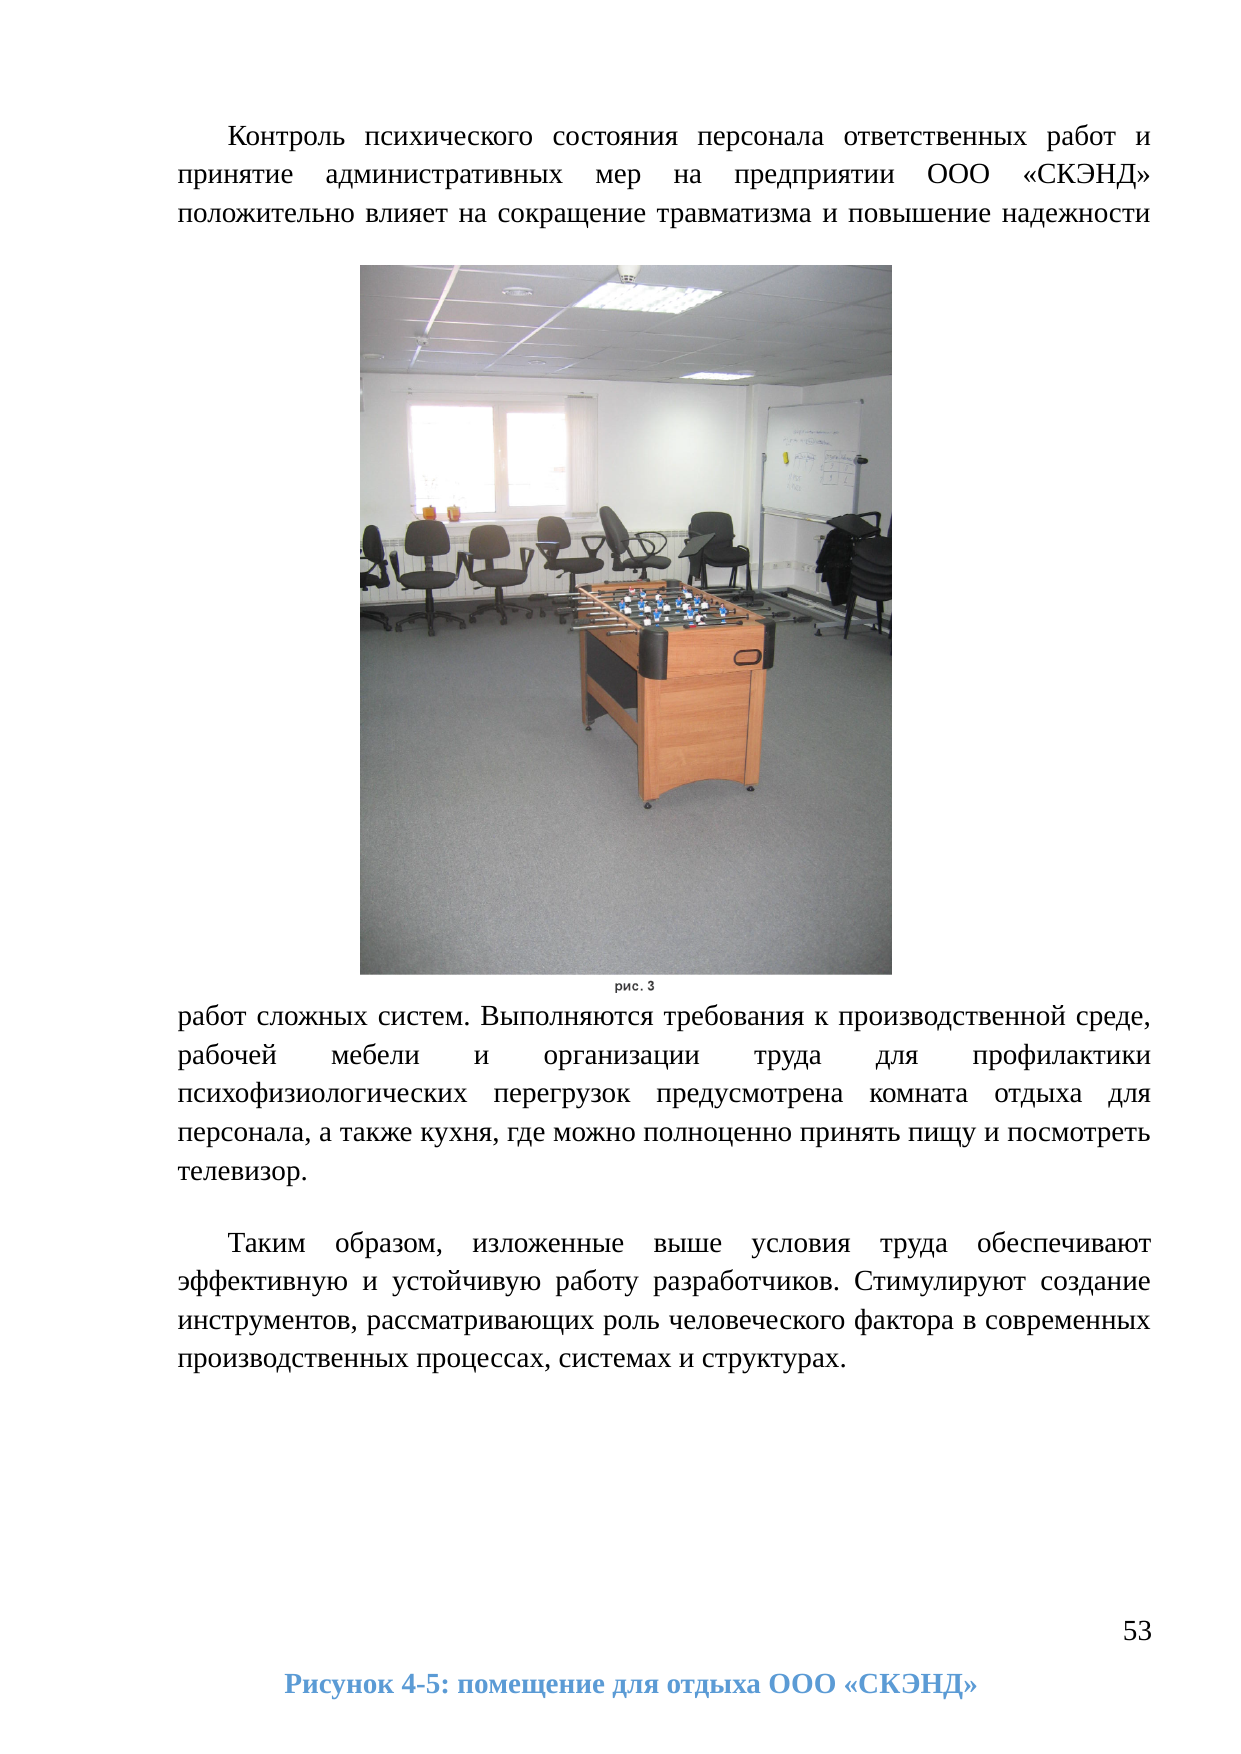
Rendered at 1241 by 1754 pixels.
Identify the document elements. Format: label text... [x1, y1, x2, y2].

text Таким образом, изложенные выше условия труда обеспечивают эффективную и устойчивую работу разработчиков. Стимулируют создание инструментов, рассматривающих роль человеческого фактора в современных производственных процессах, системах и структурах. [177, 1225, 1152, 1374]
picture [360, 265, 892, 999]
